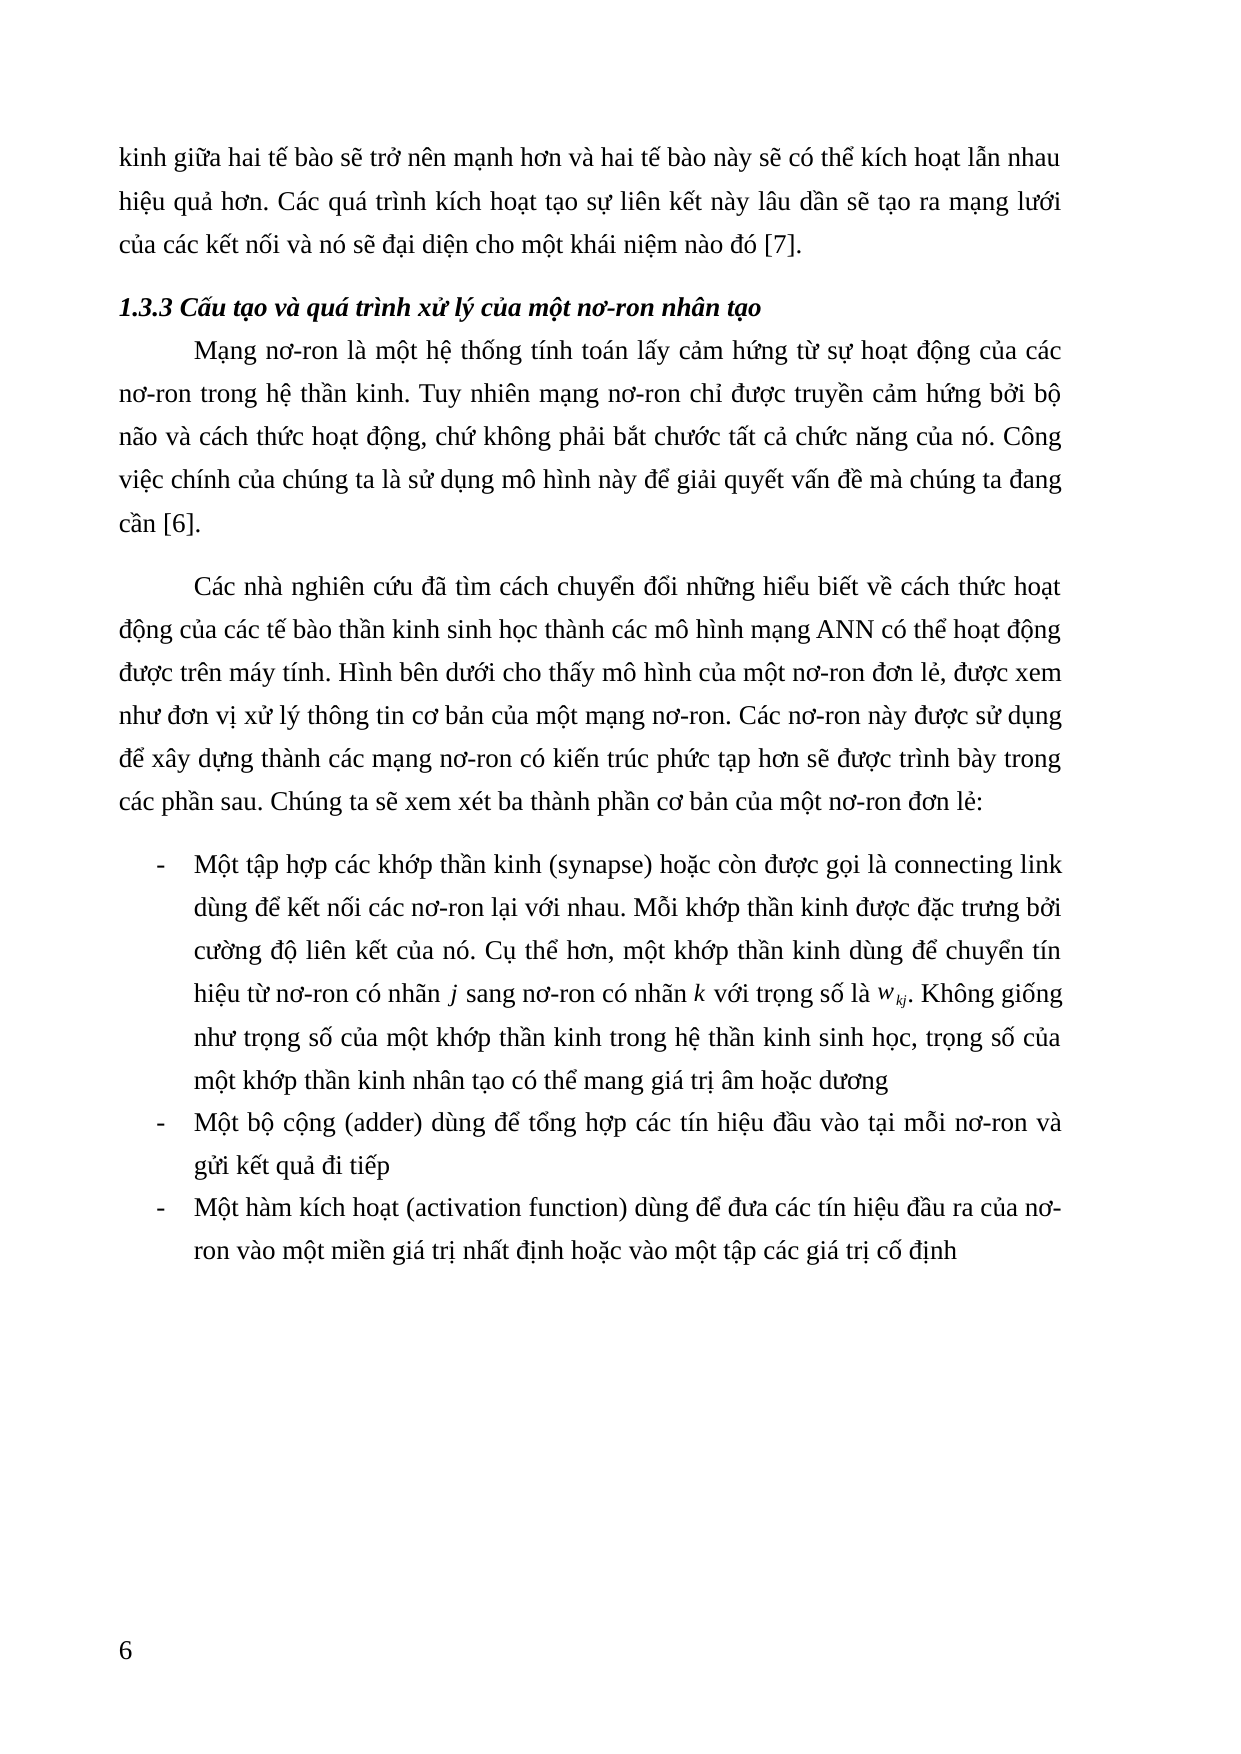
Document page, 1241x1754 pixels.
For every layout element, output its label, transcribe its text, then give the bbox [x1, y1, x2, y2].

list Một bộ cộng (adder) dùng để tổng hợp các tín hiệu đầu vào tại mỗi nơ-ron và gửi kết quả đi tiếp [156, 1103, 1063, 1183]
list Một hàm kích hoạt (activation function) dùng để đưa các tín hiệu đầu ra của nơ-ron vào một miền giá trị nhất định hoặc vào một tập các giá trị cố định [156, 1188, 1063, 1269]
text Các nhà nghiên cứu đã tìm cách chuyển đổi những hiểu biết về cách thức hoạt động của các tế bào thần kinh sinh học thành các mô hình mạng ANN có thể hoạt động được trên máy tính. Hình bên dưới cho thấy mô hình của một nơ-ron đơn lẻ, được xem như đơn vị xử lý thông tin cơ bản của một mạng nơ-ron. Các nơ-ron này được sử dụng để xây dựng thành các mạng nơ-ron có kiến trúc phức tạp hơn sẽ được trình bày trong các phần sau. Chúng ta sẽ xem xét ba thành phần cơ bản của một nơ-ron đơn lẻ: [118, 567, 1063, 820]
text Mạng nơ-ron là một hệ thống tính toán lấy cảm hứng từ sự hoạt động của các nơ-ron trong hệ thần kinh. Tuy nhiên mạng nơ-ron chỉ được truyền cảm hứng bởi bộ não và cách thức hoạt động, chứ không phải bắt chước tất cả chức năng của nó. Công việc chính của chúng ta là sử dụng mô hình này để giải quyết vấn đề mà chúng ta đang cần [6]. [118, 331, 1063, 541]
list Một tập hợp các khớp thần kinh (synapse) hoặc còn được gọi là connecting link dùng để kết nối các nơ-ron lại với nhau. Mỗi khớp thần kinh được đặc trưng bởi cường độ liên kết của nó. Cụ thể hơn, một khớp thần kinh dùng để chuyển tín hiệu từ nơ-ron có nhãn sang nơ-ron có nhãn với trọng số là . Không giống như trọng số của một khớp thần kinh trong hệ thần kinh sinh học, trọng số của một khớp thần kinh nhân tạo có thể mang giá trị âm hoặc dương [156, 845, 1063, 1098]
subtitle Cấu tạo và quá trình xử lý của một nơ-ron nhân tạo [118, 287, 1063, 325]
